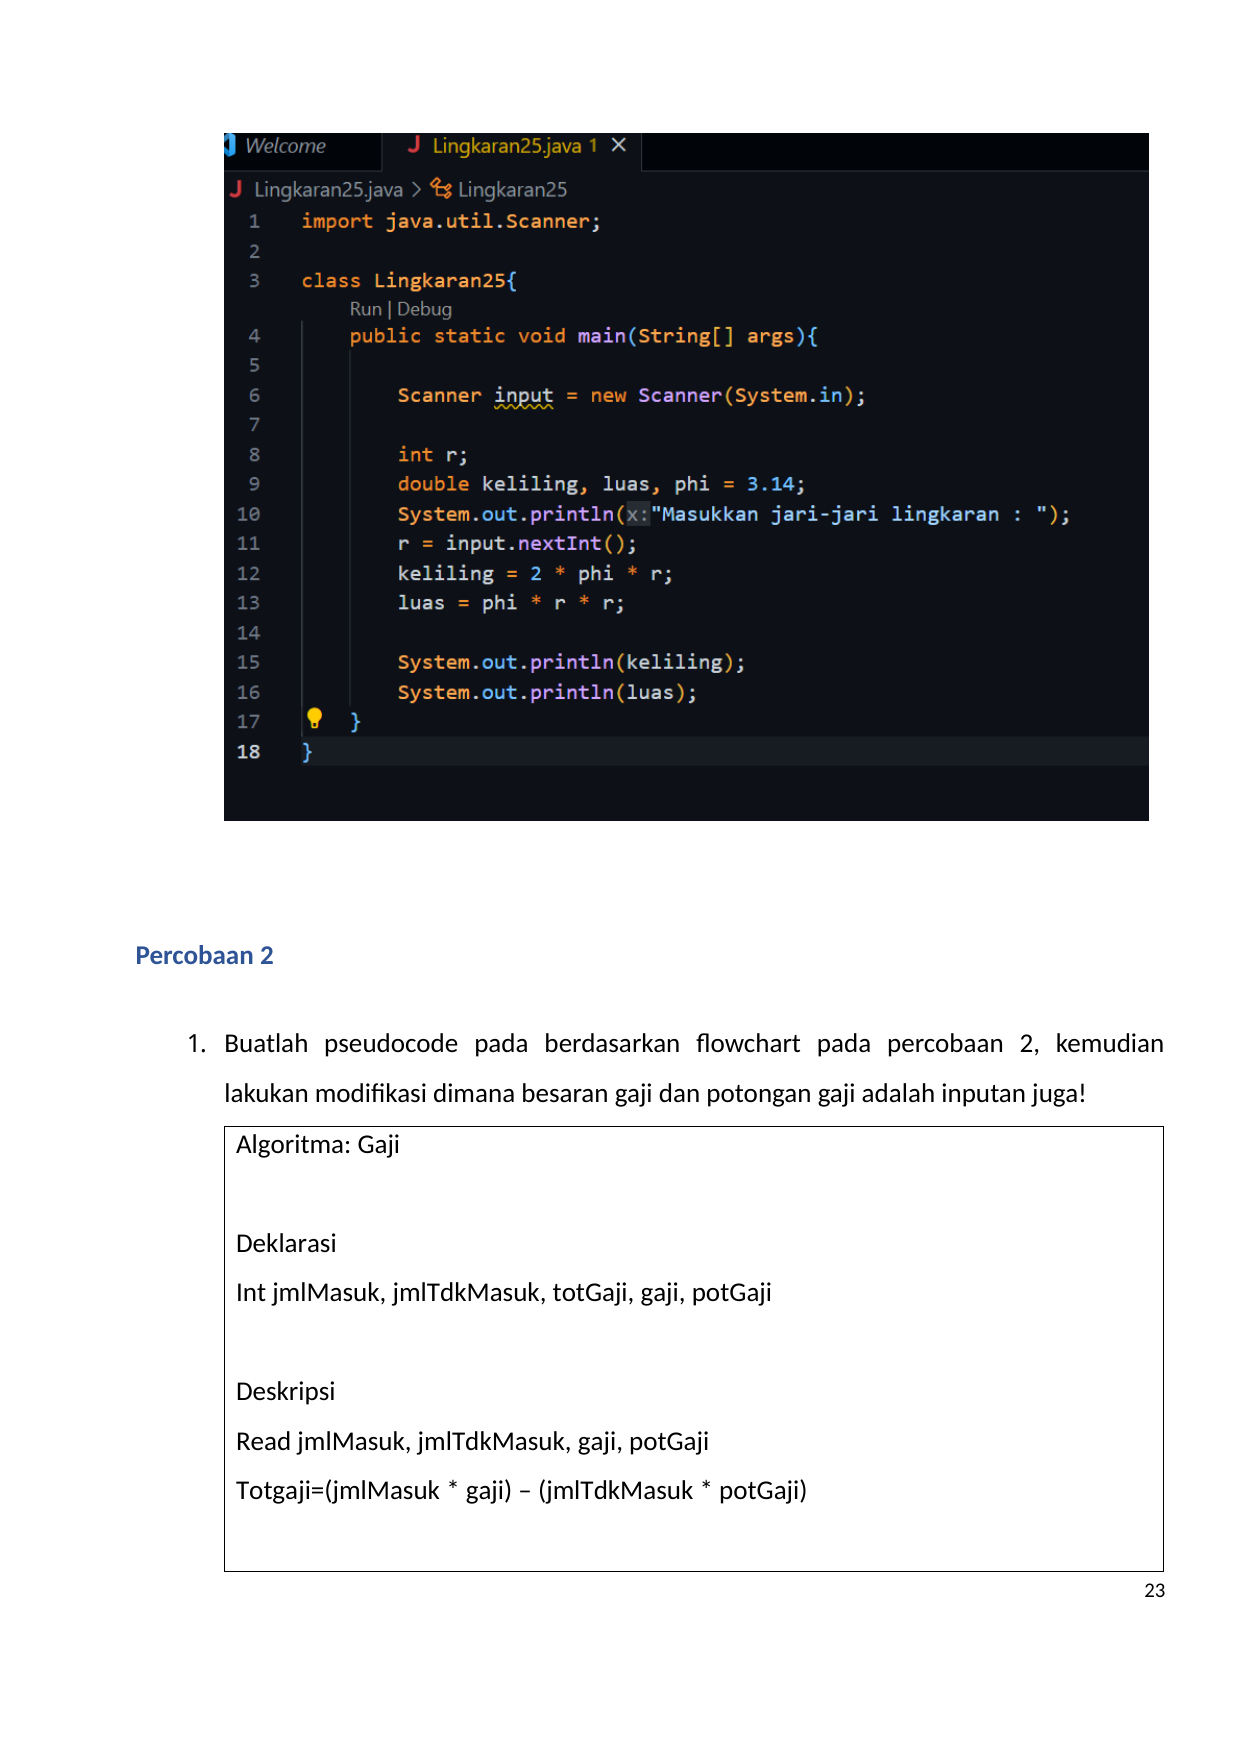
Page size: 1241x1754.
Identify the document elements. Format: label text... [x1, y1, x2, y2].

subtitle Percobaan 2 [135, 938, 1165, 971]
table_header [225, 1127, 1163, 1571]
list Buatlah pseudocode pada berdasarkan flowchart pada percobaan 2, kemudian lakukan modifikasi dimana besaran gaji dan potongan gaji adalah inputan juga! [187, 1026, 1165, 1109]
picture [224, 133, 1149, 821]
